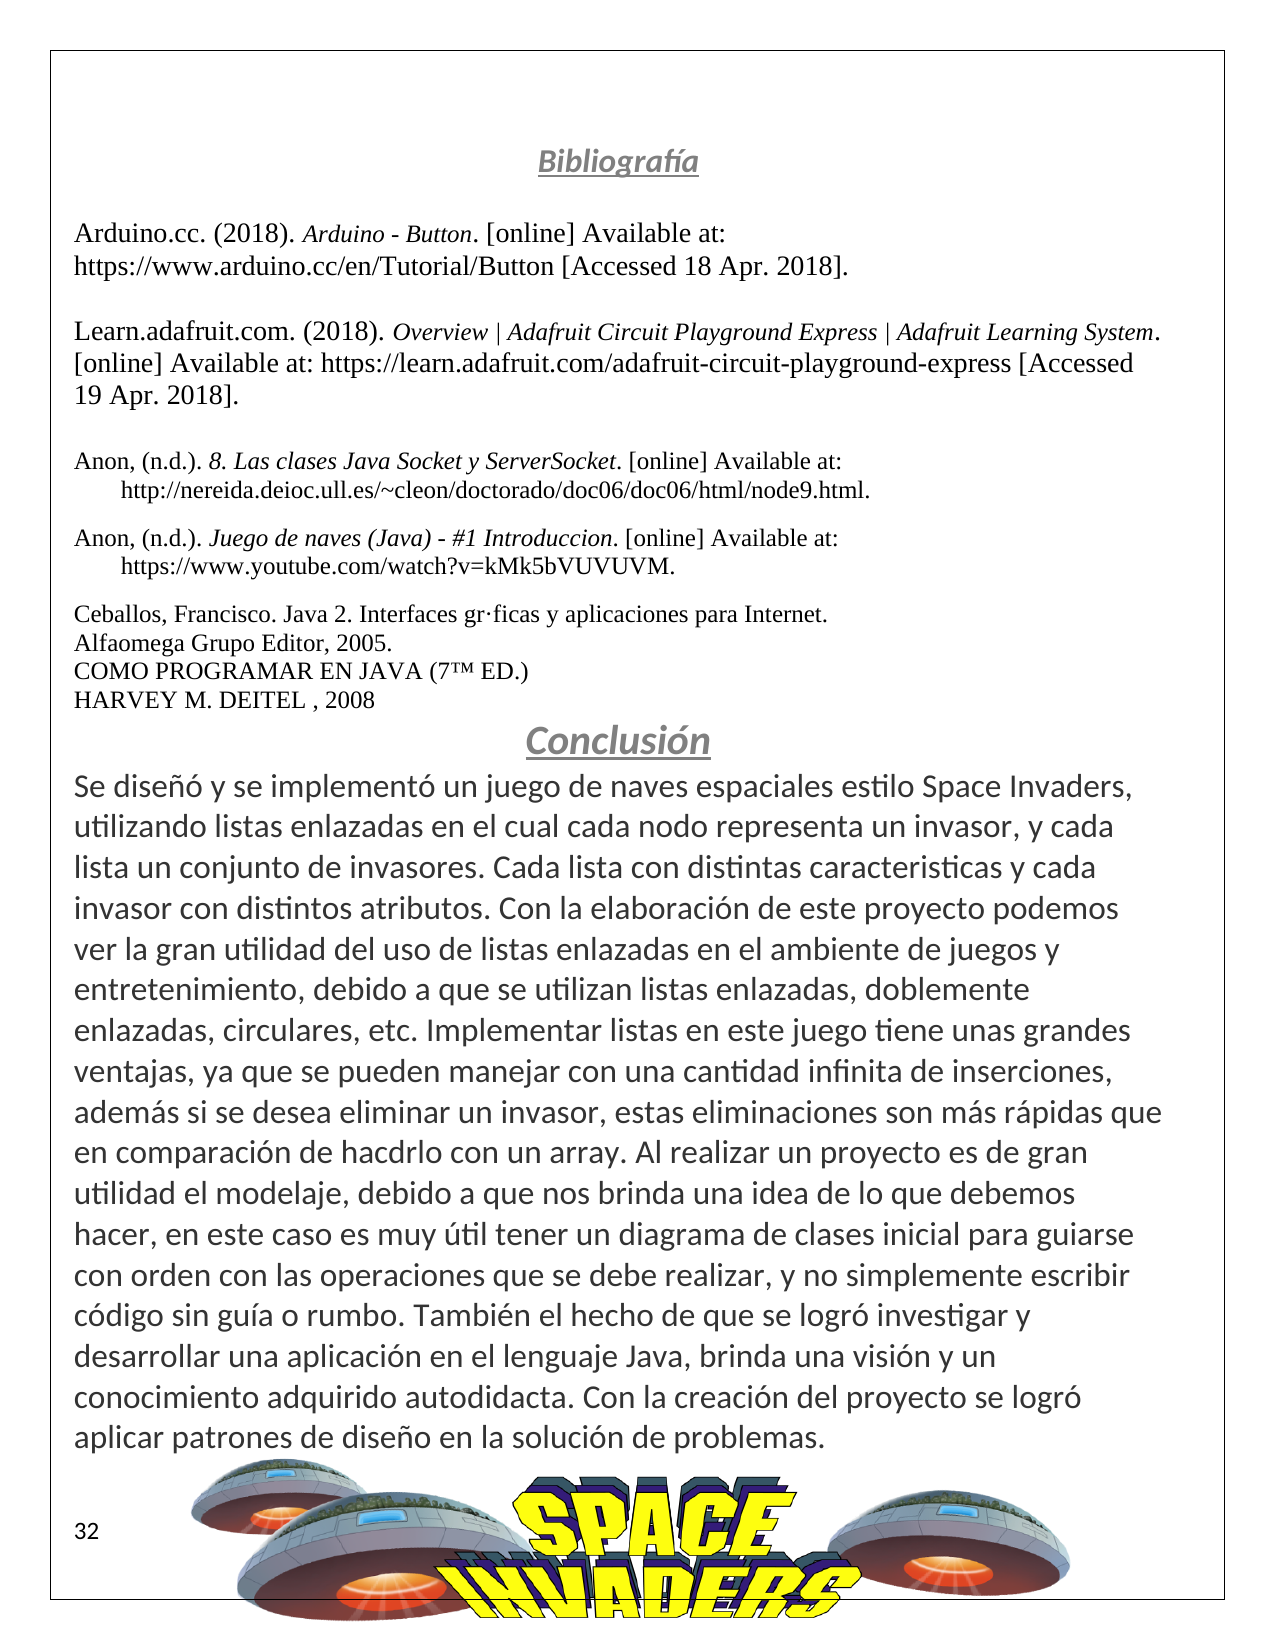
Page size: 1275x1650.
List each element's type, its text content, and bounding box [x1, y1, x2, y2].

text Ceballos, Francisco. Java 2. Interfaces gr·ficas y aplicaciones para Internet. [74, 599, 1166, 628]
text Arduino.cc. (2018). Arduino - Button. [online] Available at: https://www.arduino.cc/en/Tutorial/Button [Accessed 18 Apr. 2018]. [727, 216, 1166, 281]
text Anon, (n.d.). Juego de naves (Java) - #1 Introduccion. [online] Available at: https://www.youtube.com/watch?v=kMk5bVUVUVM. [74, 523, 1166, 580]
text Learn.adafruit.com. (2018). Overview | Adafruit Circuit Playground Express | Adafruit Learning System. [online] Available at: https://learn.adafruit.com/adafruit-circuit-playground-express [Accessed 19 Apr. 2018]. [74, 314, 1166, 411]
text Conclusión [74, 714, 1166, 765]
text HARVEY M. DEITEL , 2008 [74, 685, 1166, 714]
text Bibliografía [74, 140, 1166, 181]
text Se diseñó y se implementó un juego de naves espaciales estilo Space Invaders, utilizando listas enlazadas en el cual cada nodo representa un invasor, y cada lista un conjunto de invasores. Cada lista con distintas caracteristicas y cada invasor con distintos atributos. Con la elaboración de este proyecto podemos ver la gran utilidad del uso de listas enlazadas en el ambiente de juegos y entretenimiento, debido a que se utilizan listas enlazadas, doblemente enlazadas, circulares, etc. Implementar listas en este juego tiene unas grandes ventajas, ya que se pueden manejar con una cantidad infinita de inserciones, además si se desea eliminar un invasor, estas eliminaciones son más rápidas que en comparación de hacdrlo con un array. Al realizar un proyecto es de gran utilidad el modelaje, debido a que nos brinda una idea de lo que debemos hacer, en este caso es muy útil tener un diagrama de clases inicial para guiarse con orden con las operaciones que se debe realizar, y no simplemente escribir código sin guía o rumbo. También el hecho de que se logró investigar y desarrollar una aplicación en el lenguaje Java, brinda una visión y un conocimiento adquirido autodidacta. Con la creación del proyecto se logró aplicar patrones de diseño en la solución de problemas. [74, 765, 1166, 1457]
text Alfaomega Grupo Editor, 2005. [74, 628, 1166, 656]
text Anon, (n.d.). 8. Las clases Java Socket y ServerSocket. [online] Available at: http://nereida.deioc.ull.es/~cleon/doctorado/doc06/doc06/html/node9.html. [74, 446, 1166, 504]
picture [186, 1457, 1110, 1599]
picture [186, 1600, 1110, 1636]
text COMO PROGRAMAR EN JAVA (7™ ED.) [74, 656, 1166, 685]
